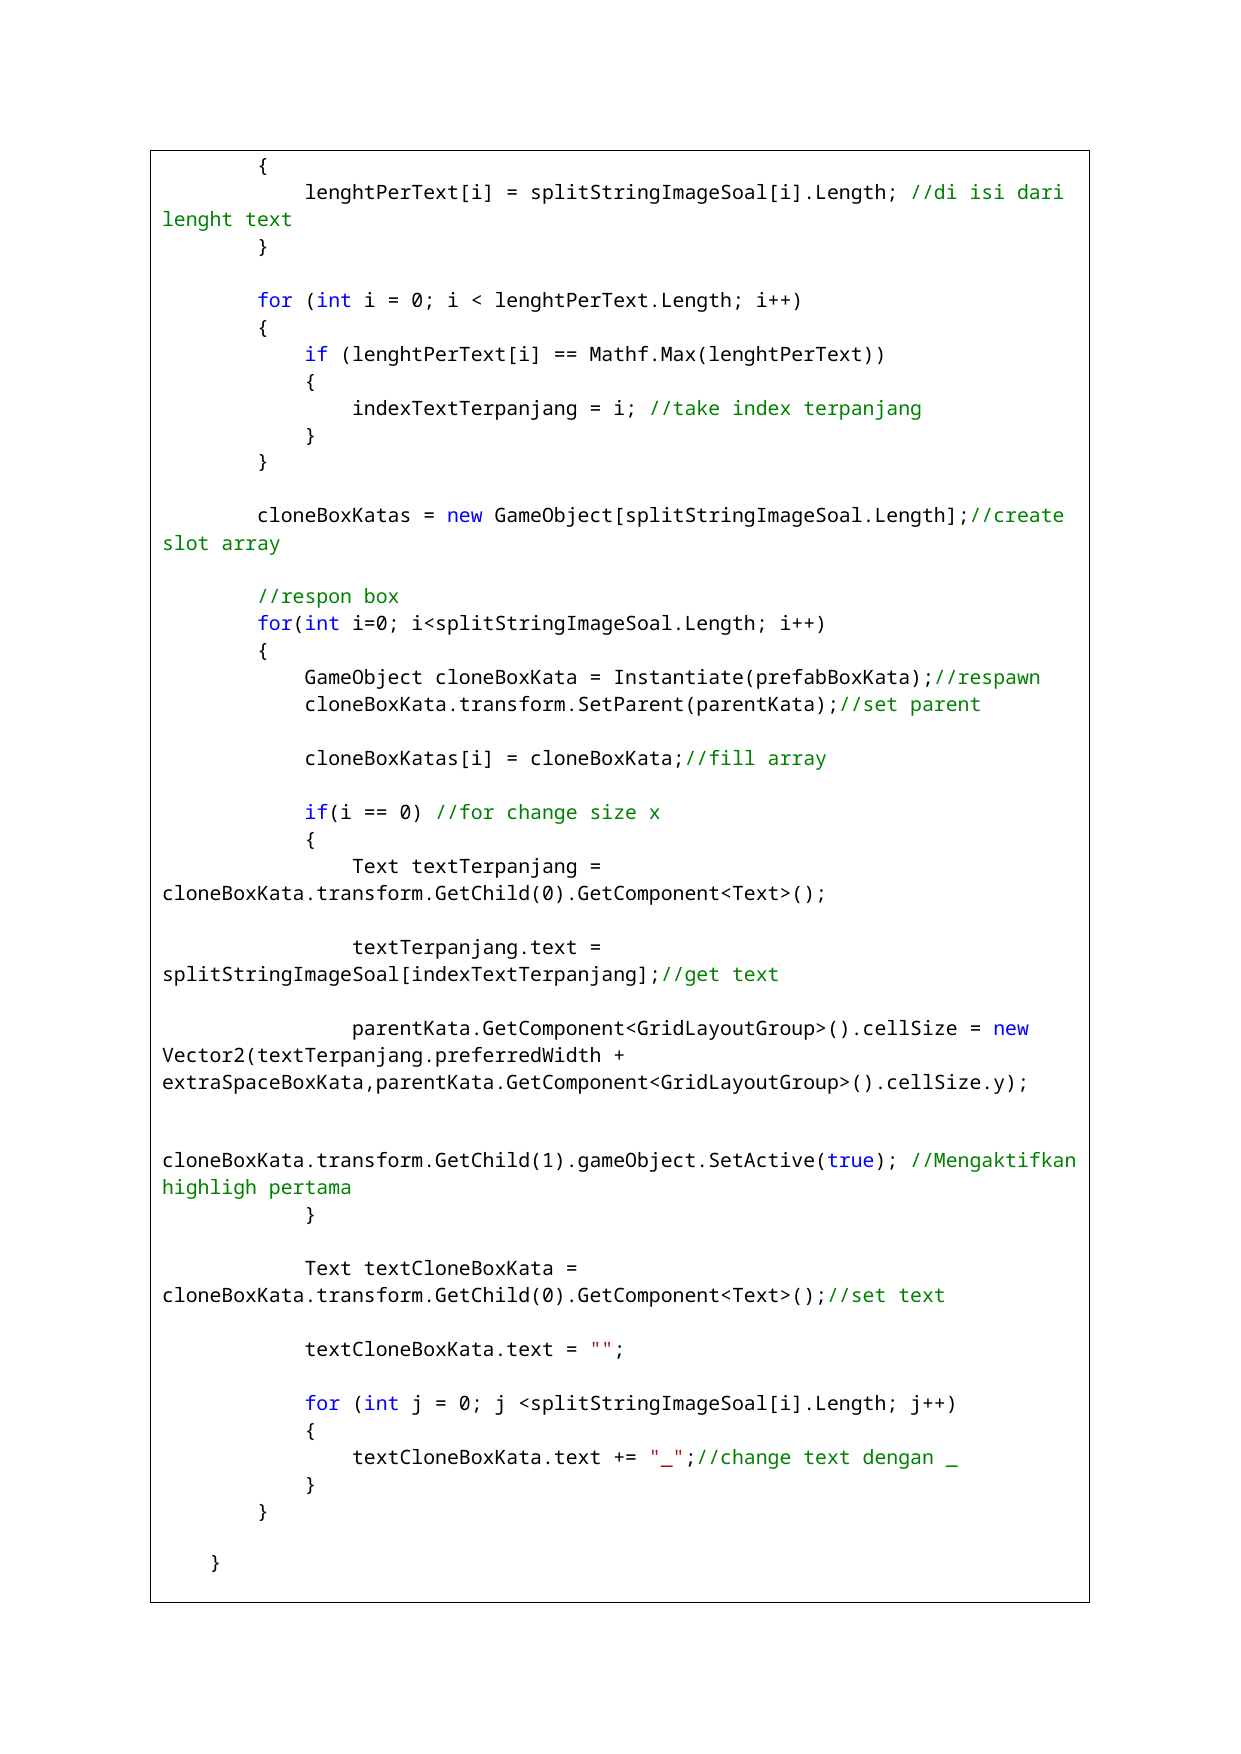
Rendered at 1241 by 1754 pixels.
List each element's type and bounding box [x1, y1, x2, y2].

table_header [151, 151, 1089, 1602]
